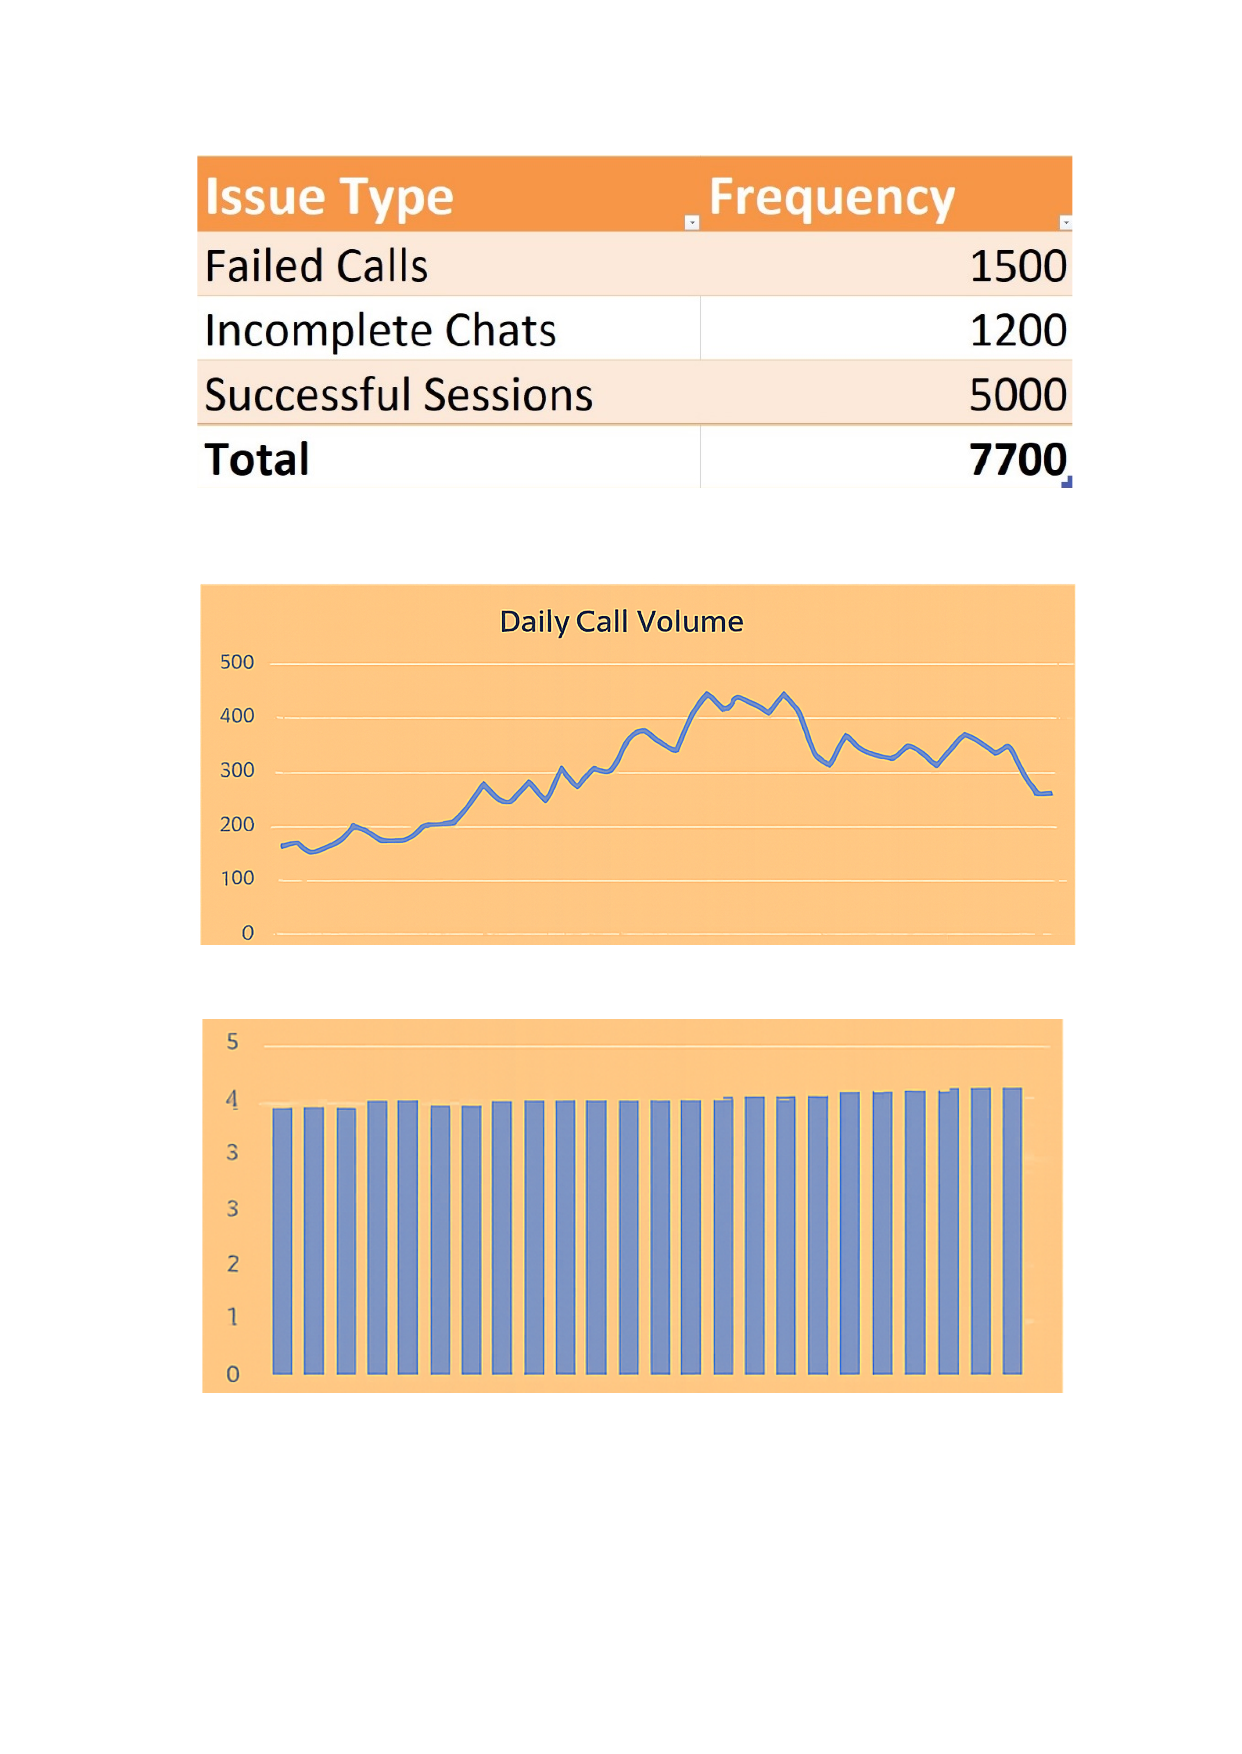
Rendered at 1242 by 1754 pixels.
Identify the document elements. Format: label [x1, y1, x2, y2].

picture [197, 155, 1073, 488]
picture [192, 576, 1078, 945]
picture [195, 1019, 1075, 1393]
